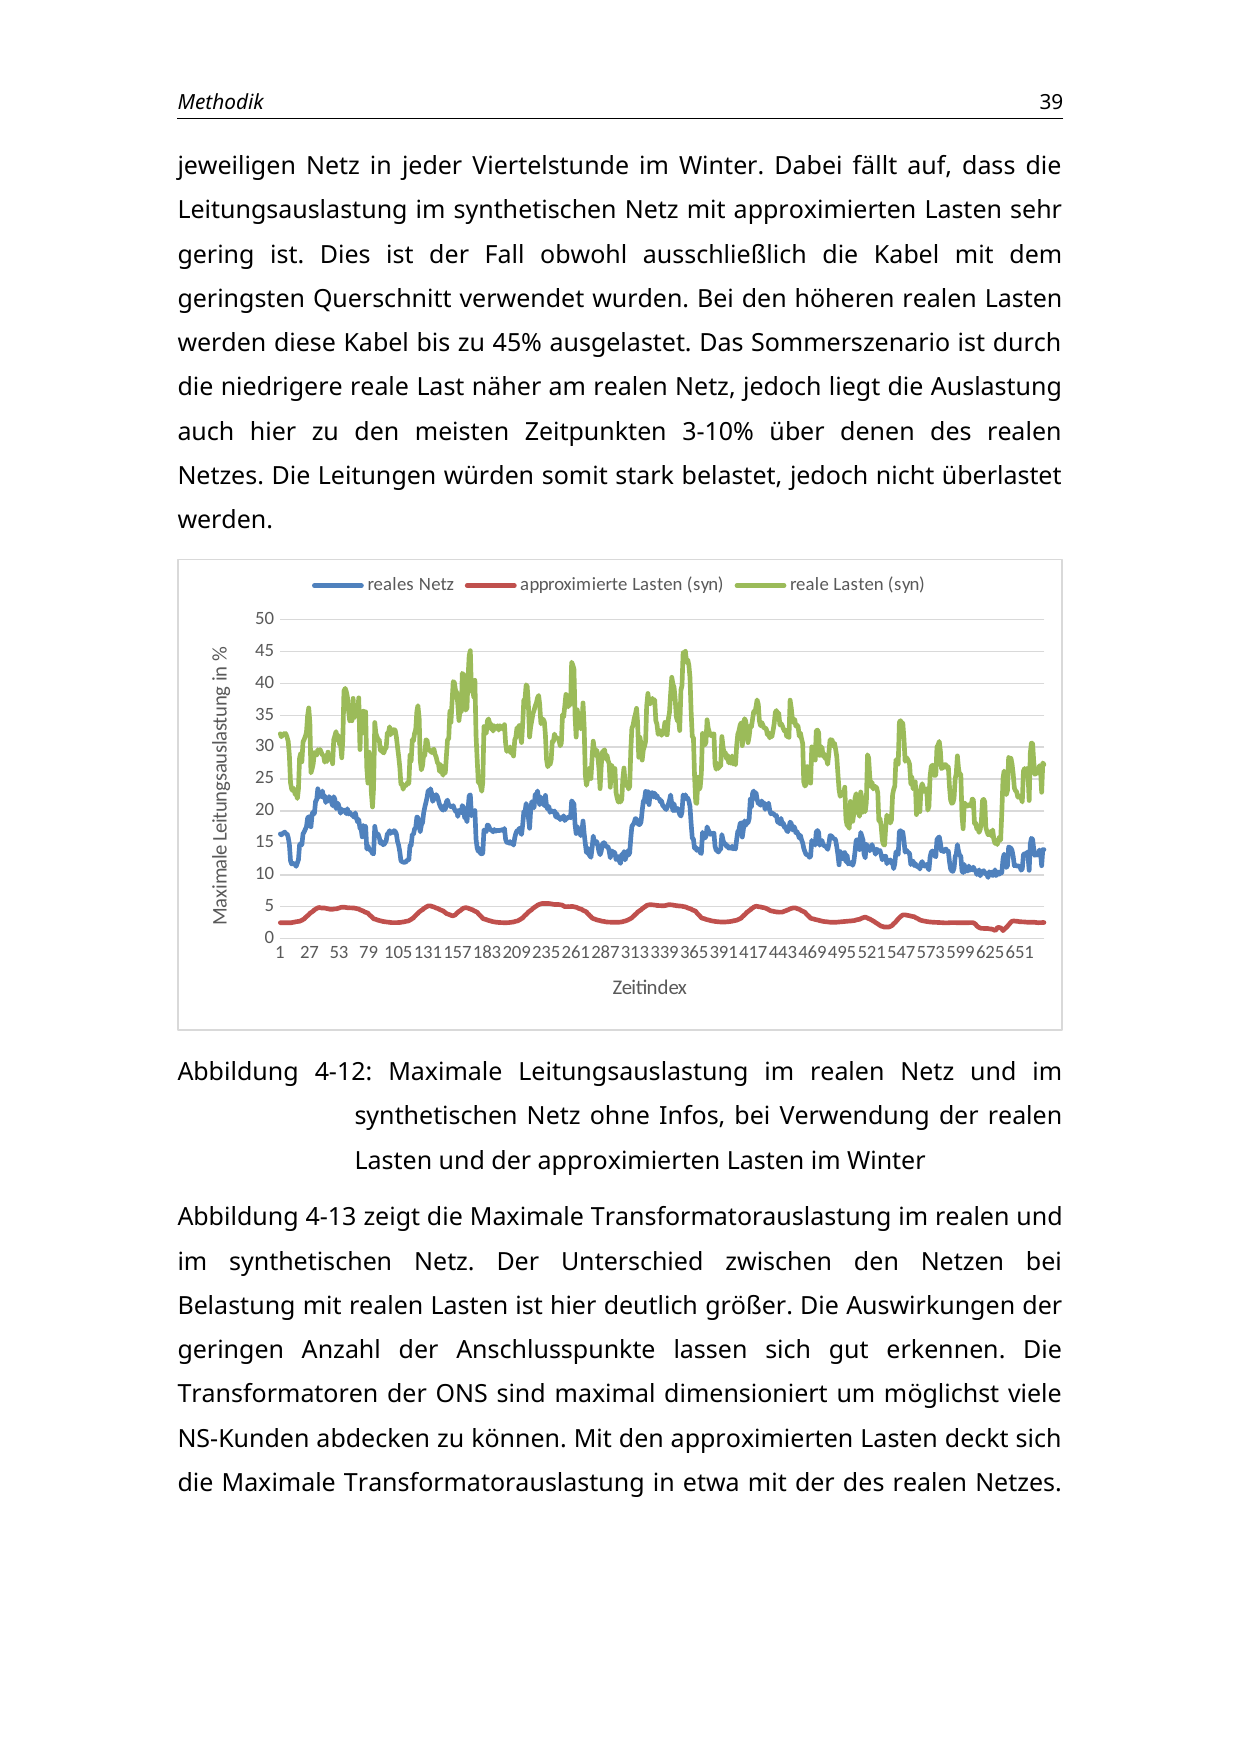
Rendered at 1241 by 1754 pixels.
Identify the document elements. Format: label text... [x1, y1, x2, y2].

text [177, 148, 1063, 536]
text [177, 1199, 1063, 1499]
